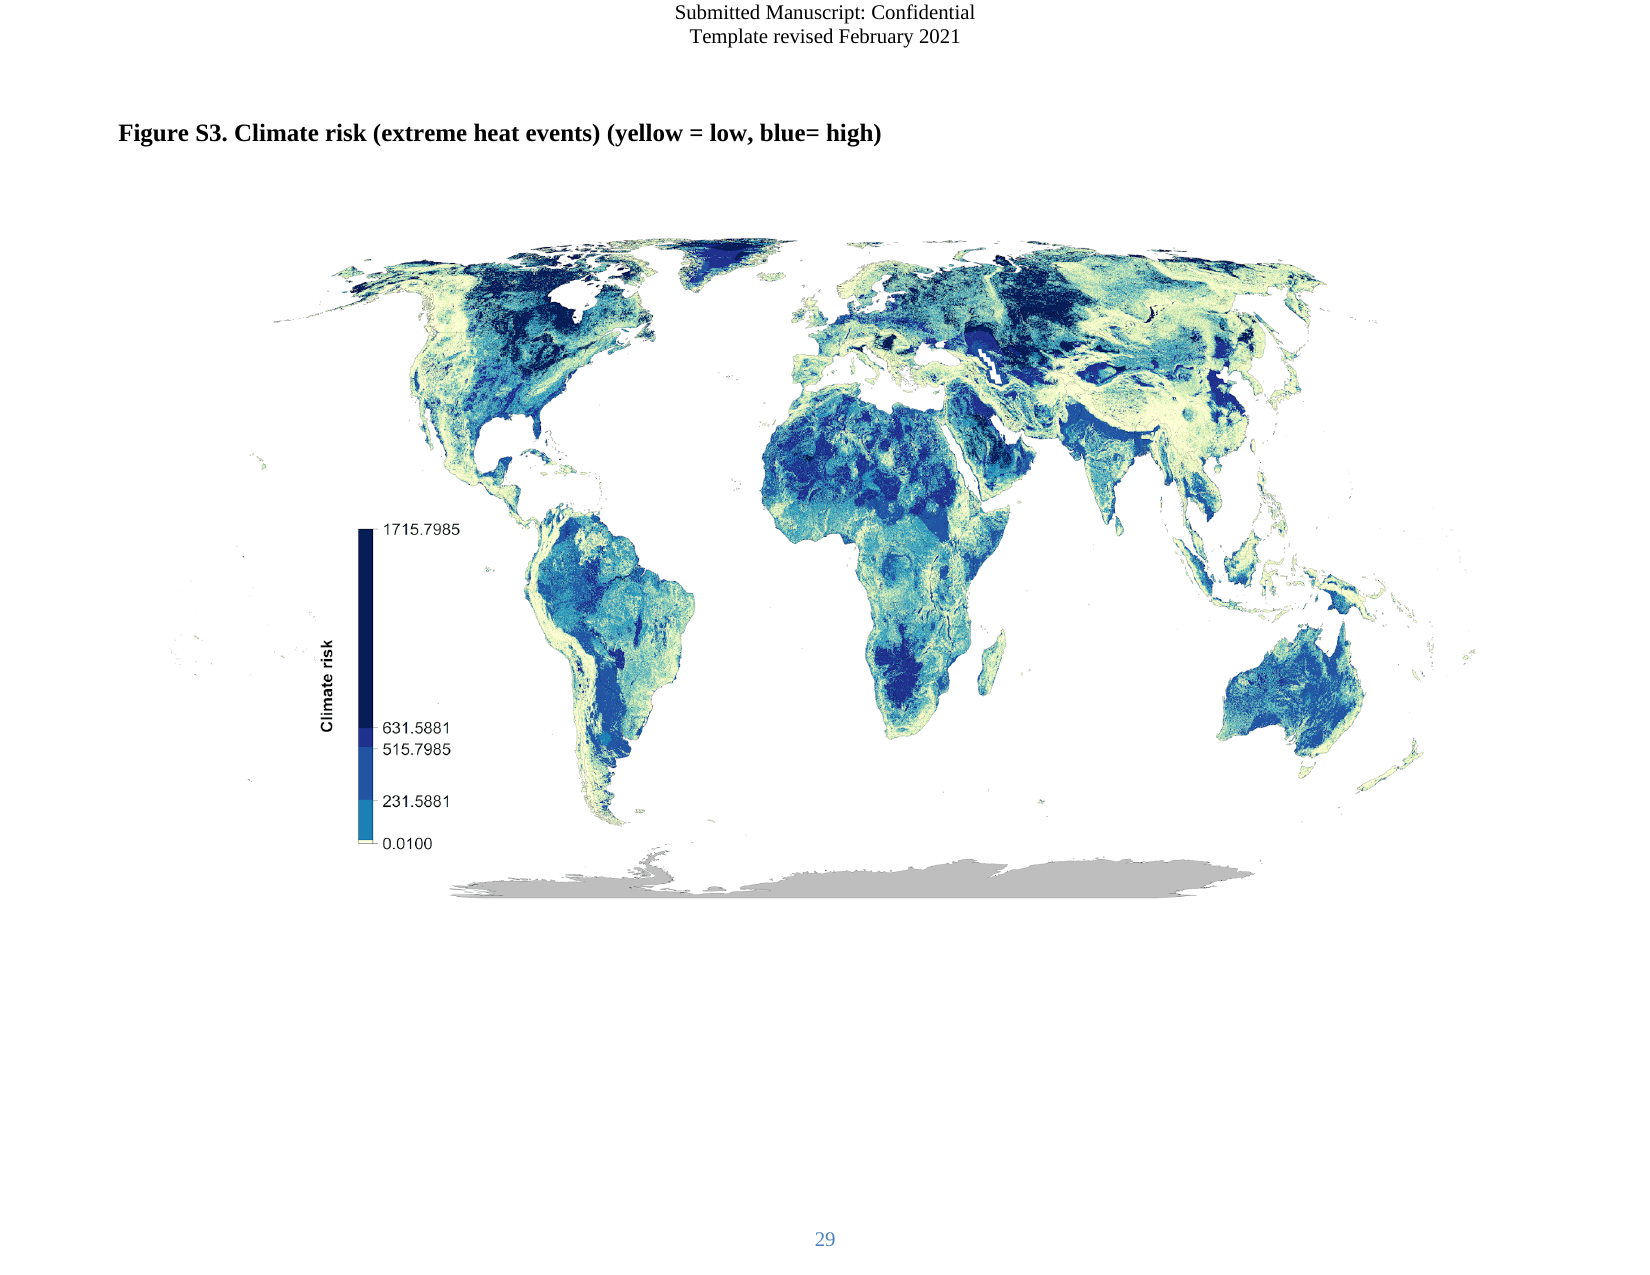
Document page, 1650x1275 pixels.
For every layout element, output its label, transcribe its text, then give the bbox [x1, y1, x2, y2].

text Figure S3. Climate risk (extreme heat events) (yellow = low, blue= high) [118, 118, 1532, 147]
picture [118, 175, 1532, 961]
